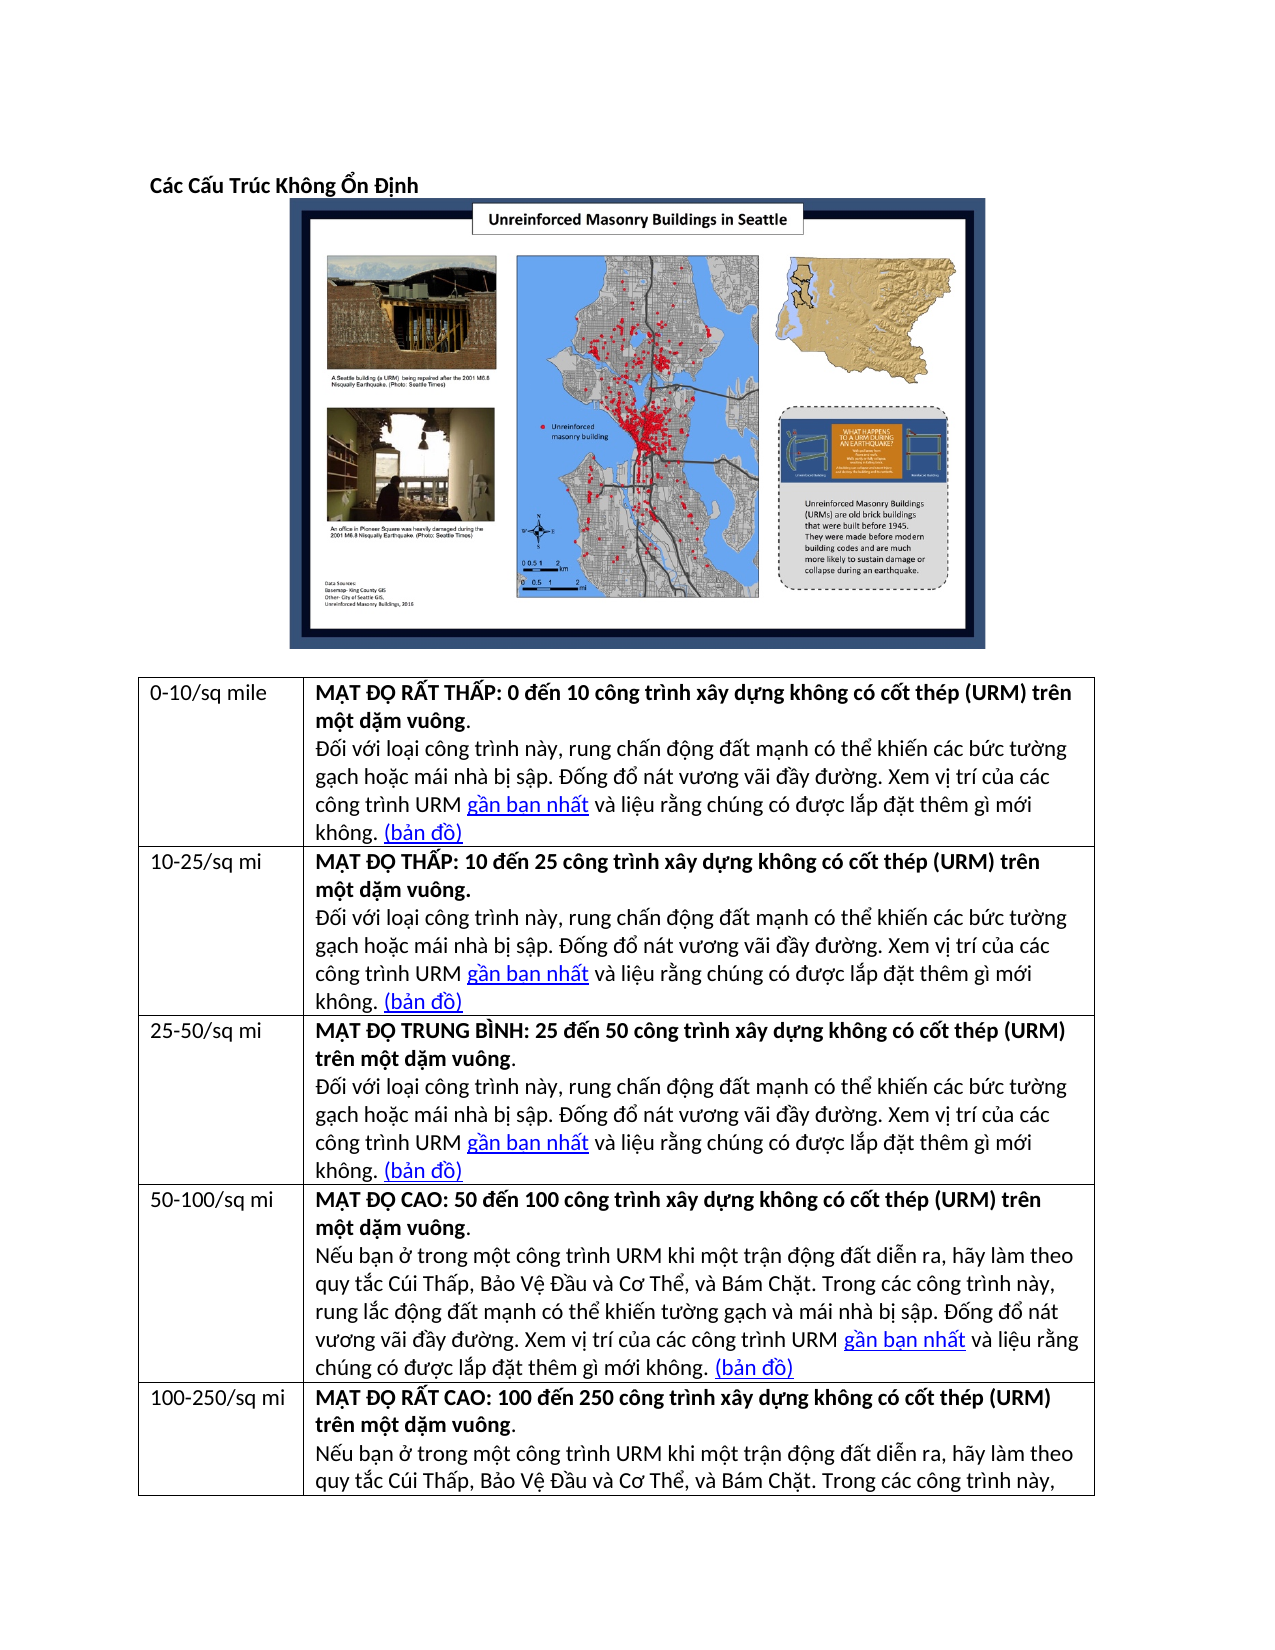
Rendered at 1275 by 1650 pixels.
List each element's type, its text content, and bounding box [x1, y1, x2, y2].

table_header MẬT ĐỘ RẤT THẤP: 0 đến 10 công trình xây dựng không có cốt thép (URM) trên một dặm vuông. Đối với loại công trình này, rung chấn động đất mạnh có thể khiến các bức tường gạch hoặc mái nhà bị sập. Đống đổ nát vương vãi đầy đường. Xem vị trí của các công trình URM gần bạn nhất và liệu rằng chúng có được lắp đặt thêm gì mới không. (bản đồ) [304, 678, 1094, 846]
picture [289, 198, 986, 649]
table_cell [304, 1383, 1094, 1495]
subtitle Các Cấu Trúc Không Ổn Định [150, 171, 1125, 199]
table_cell 25-50/sq mi [139, 1016, 303, 1184]
table_cell MẬT ĐỘ THẤP: 10 đến 25 công trình xây dựng không có cốt thép (URM) trên một dặm vuông. Đối với loại công trình này, rung chấn động đất mạnh có thể khiến các bức tường gạch hoặc mái nhà bị sập. Đống đổ nát vương vãi đầy đường. Xem vị trí của các công trình URM gần bạn nhất và liệu rằng chúng có được lắp đặt thêm gì mới không. (bản đồ) [304, 847, 1094, 1015]
table_cell 50-100/sq mi [139, 1185, 303, 1382]
table_cell MẬT ĐỘ CAO: 50 đến 100 công trình xây dựng không có cốt thép (URM) trên một dặm vuông. Nếu bạn ở trong một công trình URM khi một trận động đất diễn ra, hãy làm theo quy tắc Cúi Thấp, Bảo Vệ Đầu và Cơ Thể, và Bám Chặt. Trong các công trình này, rung lắc động đất mạnh có thể khiến tường gạch và mái nhà bị sập. Đống đổ nát vương vãi đầy đường. Xem vị trí của các công trình URM gần bạn nhất và liệu rằng chúng có được lắp đặt thêm gì mới không. (bản đồ) [304, 1185, 1094, 1382]
table_header 0-10/sq mile [139, 678, 303, 846]
table_cell 10-25/sq mi [139, 847, 303, 1015]
table_cell 100-250/sq mi [139, 1383, 303, 1495]
table_cell MẬT ĐỘ TRUNG BÌNH: 25 đến 50 công trình xây dựng không có cốt thép (URM) trên một dặm vuông. Đối với loại công trình này, rung chấn động đất mạnh có thể khiến các bức tường gạch hoặc mái nhà bị sập. Đống đổ nát vương vãi đầy đường. Xem vị trí của các công trình URM gần bạn nhất và liệu rằng chúng có được lắp đặt thêm gì mới không. (bản đồ) [304, 1016, 1094, 1184]
